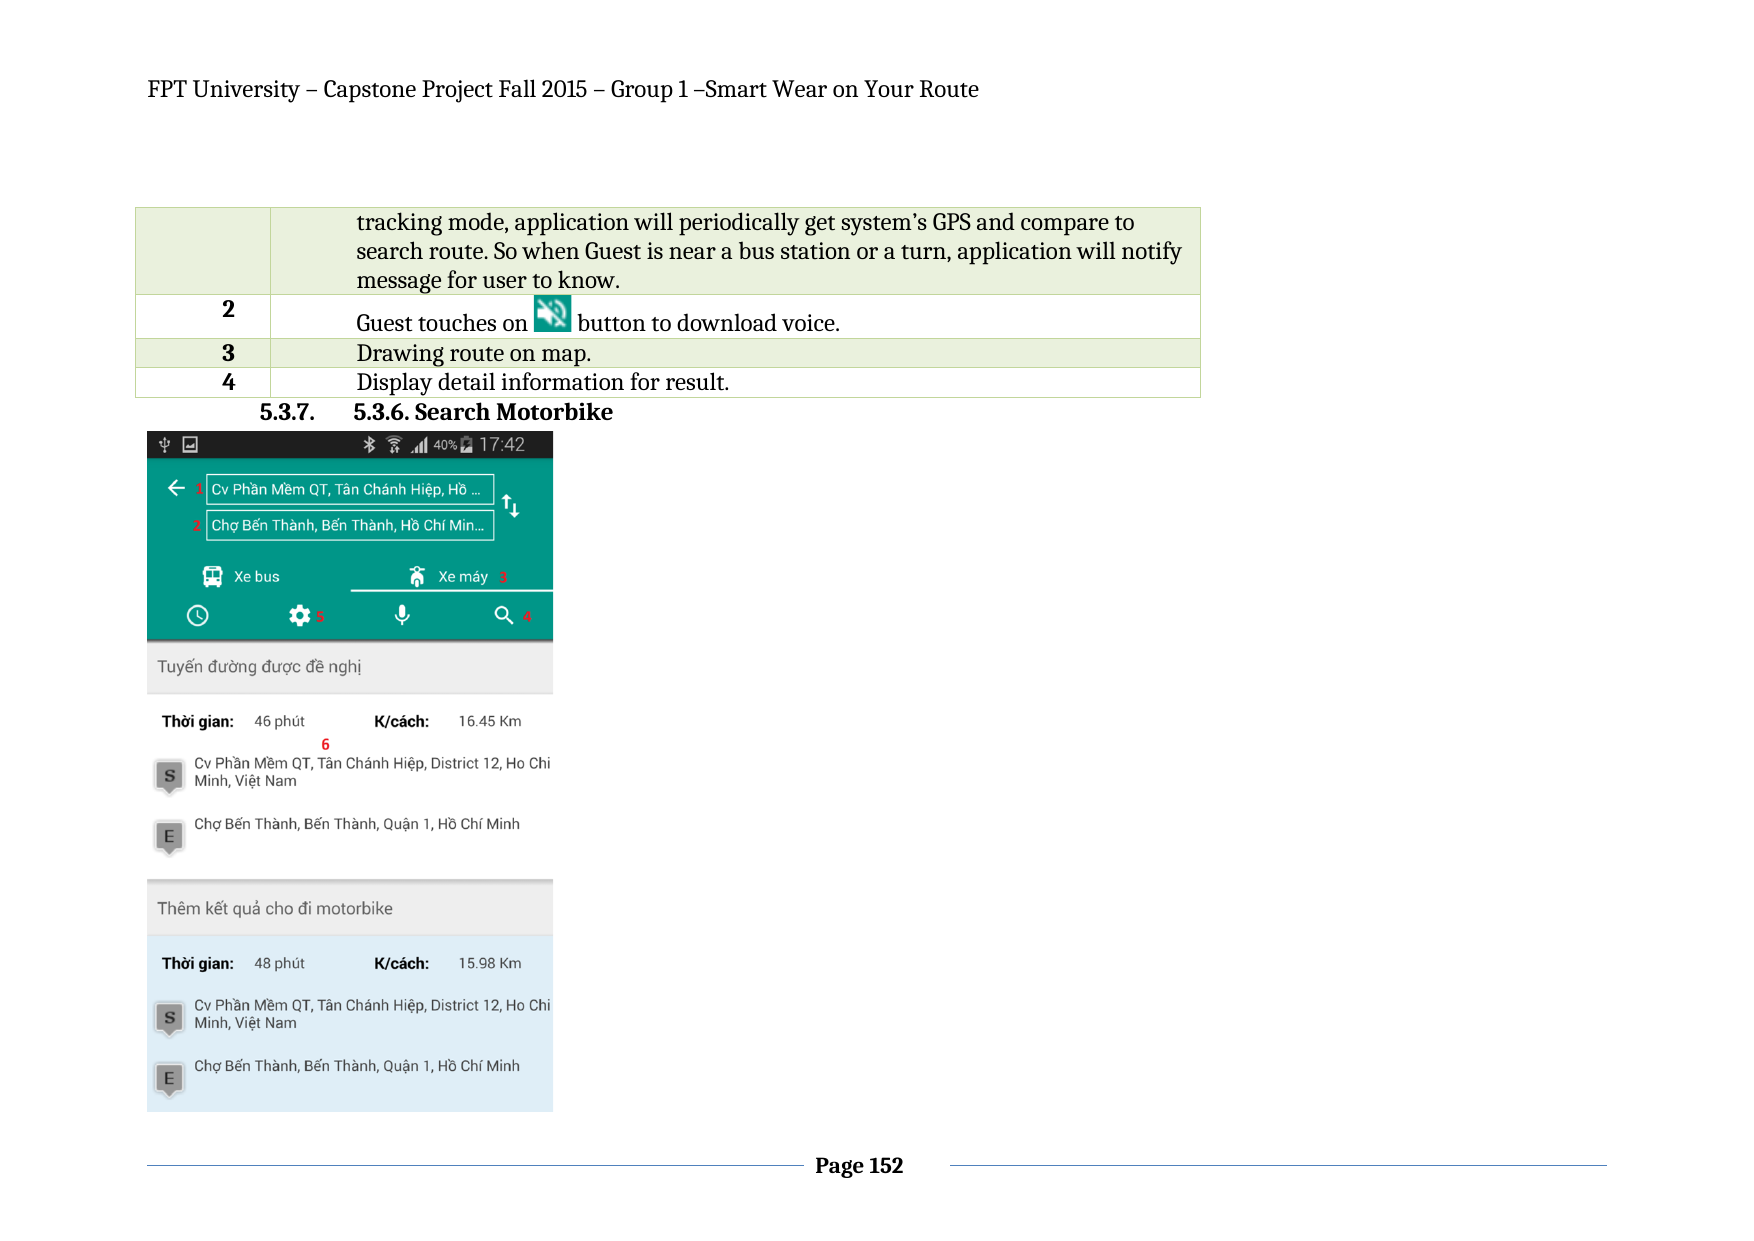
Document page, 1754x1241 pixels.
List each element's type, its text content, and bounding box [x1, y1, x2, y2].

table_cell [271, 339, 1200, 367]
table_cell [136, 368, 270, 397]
subtitle 5.3.6. Search Motorbike [259, 398, 1607, 427]
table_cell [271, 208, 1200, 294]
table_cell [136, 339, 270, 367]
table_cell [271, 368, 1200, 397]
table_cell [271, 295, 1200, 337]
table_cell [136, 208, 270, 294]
picture [147, 431, 554, 1112]
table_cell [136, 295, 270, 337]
